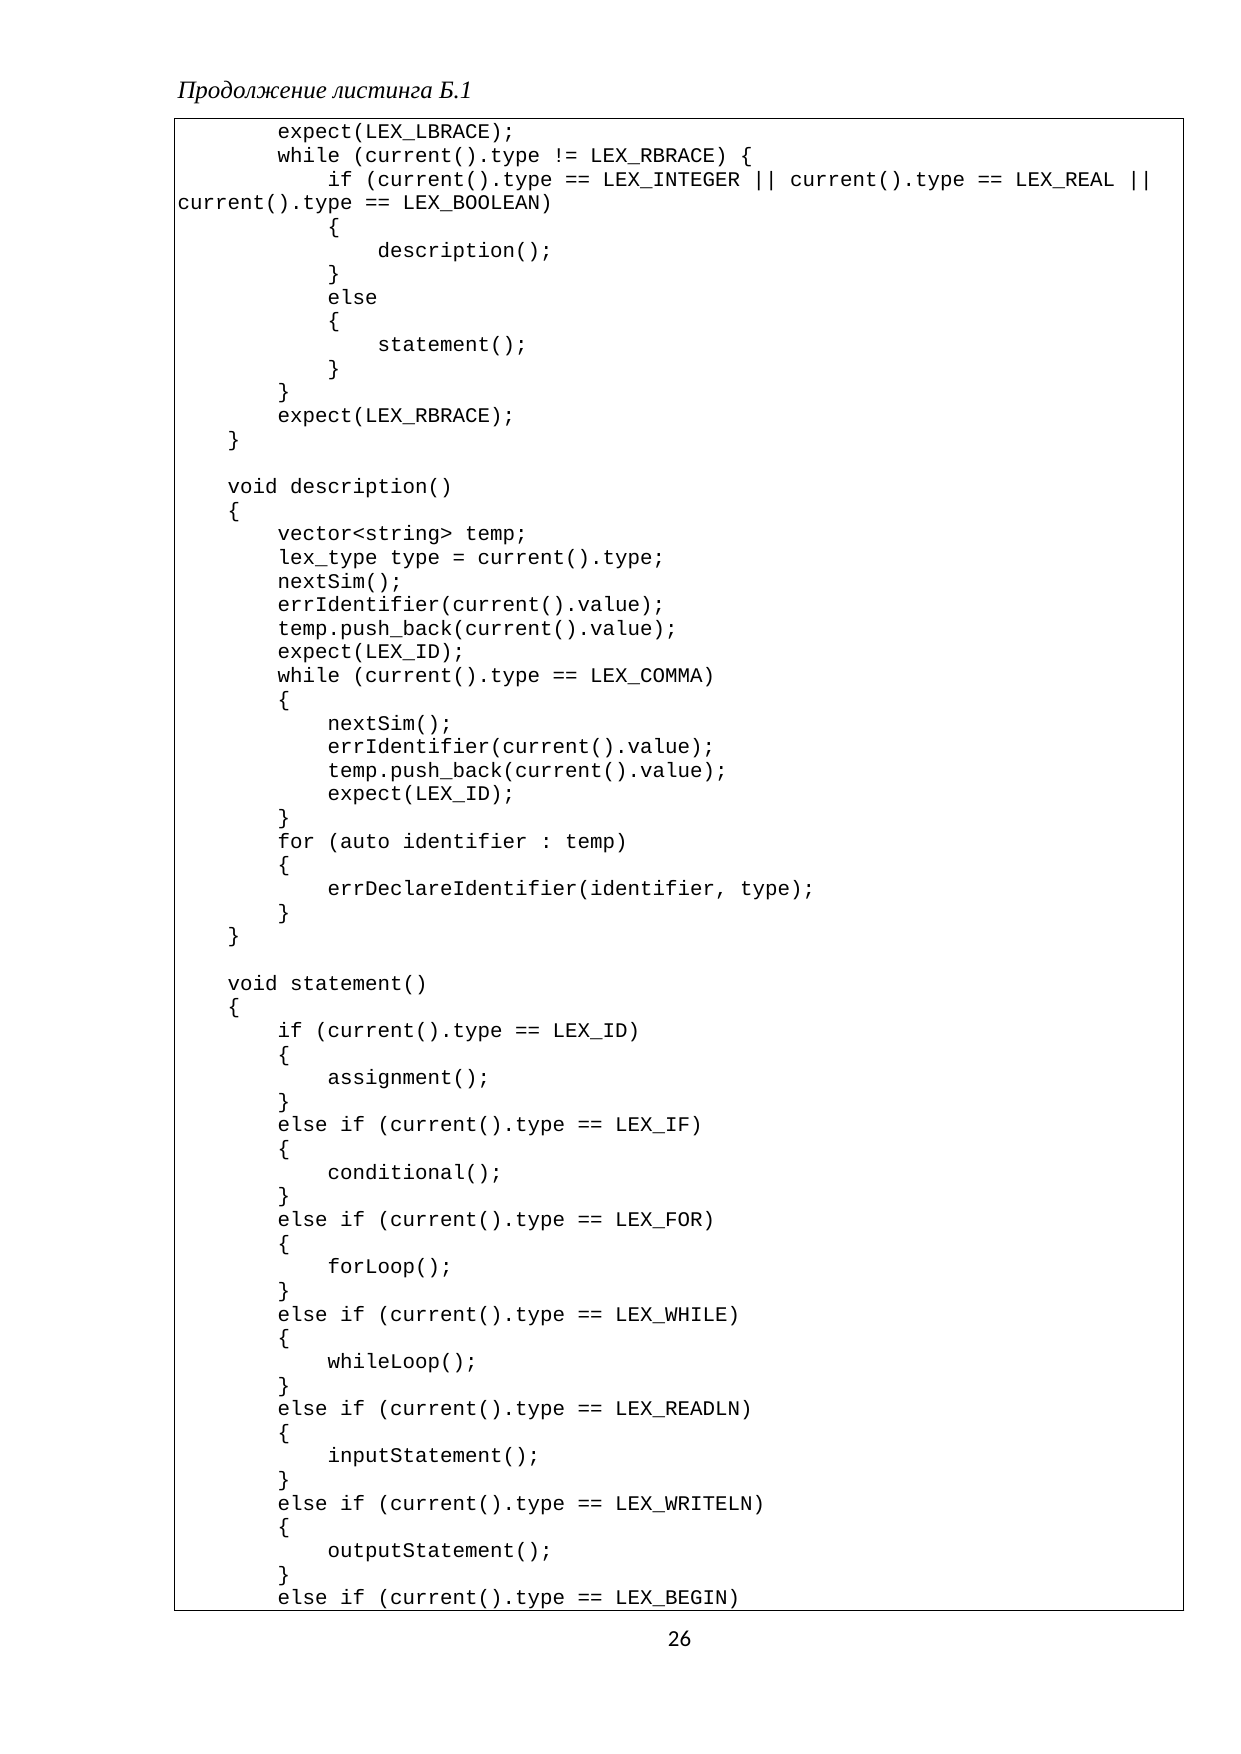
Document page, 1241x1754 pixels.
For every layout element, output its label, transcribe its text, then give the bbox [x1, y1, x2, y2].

text else [177, 287, 1181, 311]
text errDeclareIdentifier(identifier, type); [177, 878, 1181, 902]
text { [177, 216, 1181, 239]
text { [177, 1516, 1181, 1540]
text } [177, 358, 1181, 381]
text } [177, 381, 1181, 405]
text } [177, 1564, 1181, 1587]
text } [177, 807, 1181, 831]
text errIdentifier(current().value); [177, 594, 1181, 618]
text nextSim(); [177, 712, 1181, 736]
text expect(LEX_LBRACE); [175, 119, 1183, 145]
text } [177, 429, 1181, 452]
text while (current().type == LEX_COMMA) [177, 665, 1181, 689]
text else if (current().type == LEX_READLN) [177, 1398, 1181, 1422]
text else if (current().type == LEX_WRITELN) [177, 1493, 1181, 1516]
text temp.push_back(current().value); [177, 618, 1181, 642]
text if (current().type == LEX_ID) [177, 1020, 1181, 1043]
text { [177, 500, 1181, 523]
text expect(LEX_RBRACE); [177, 405, 1181, 429]
text nextSim(); [177, 571, 1181, 594]
text { [177, 1138, 1181, 1162]
text while (current().type != LEX_RBRACE) { [177, 145, 1181, 169]
text else if (current().type == LEX_IF) [177, 1114, 1181, 1138]
text } [177, 902, 1181, 925]
text conditional(); [177, 1162, 1181, 1185]
text inputStatement(); [177, 1446, 1181, 1469]
text outputStatement(); [177, 1540, 1181, 1564]
text { [177, 1327, 1181, 1351]
text { [177, 854, 1181, 878]
text vector<string> temp; [177, 523, 1181, 547]
text } [177, 1374, 1181, 1398]
text { [177, 689, 1181, 712]
text lex_type type = current().type; [177, 547, 1181, 571]
text statement(); [177, 334, 1181, 358]
text description(); [177, 239, 1181, 263]
text void description() [177, 476, 1181, 500]
text errIdentifier(current().value); [177, 736, 1181, 760]
text { [177, 996, 1181, 1020]
text { [177, 311, 1181, 334]
text } [177, 1469, 1181, 1493]
text } [177, 263, 1181, 287]
text whileLoop(); [177, 1351, 1181, 1374]
text if (current().type == LEX_INTEGER || current().type == LEX_REAL || current().type == LEX_BOOLEAN) [177, 169, 1181, 216]
text { [177, 1043, 1181, 1067]
text forLoop(); [177, 1256, 1181, 1280]
text else if (current().type == LEX_WHILE) [177, 1304, 1181, 1327]
text for (auto identifier : temp) [177, 831, 1181, 854]
text expect(LEX_ID); [177, 783, 1181, 807]
text void statement() [177, 973, 1181, 996]
text expect(LEX_ID); [177, 642, 1181, 665]
text } [177, 1280, 1181, 1304]
text else if (current().type == LEX_FOR) [177, 1209, 1181, 1233]
text { [177, 1233, 1181, 1256]
text { [177, 1422, 1181, 1446]
text temp.push_back(current().value); [177, 760, 1181, 783]
text assignment(); [177, 1067, 1181, 1091]
text } [177, 1091, 1181, 1114]
text } [177, 925, 1181, 949]
text else if (current().type == LEX_BEGIN) [177, 1587, 1181, 1610]
text } [177, 1185, 1181, 1209]
